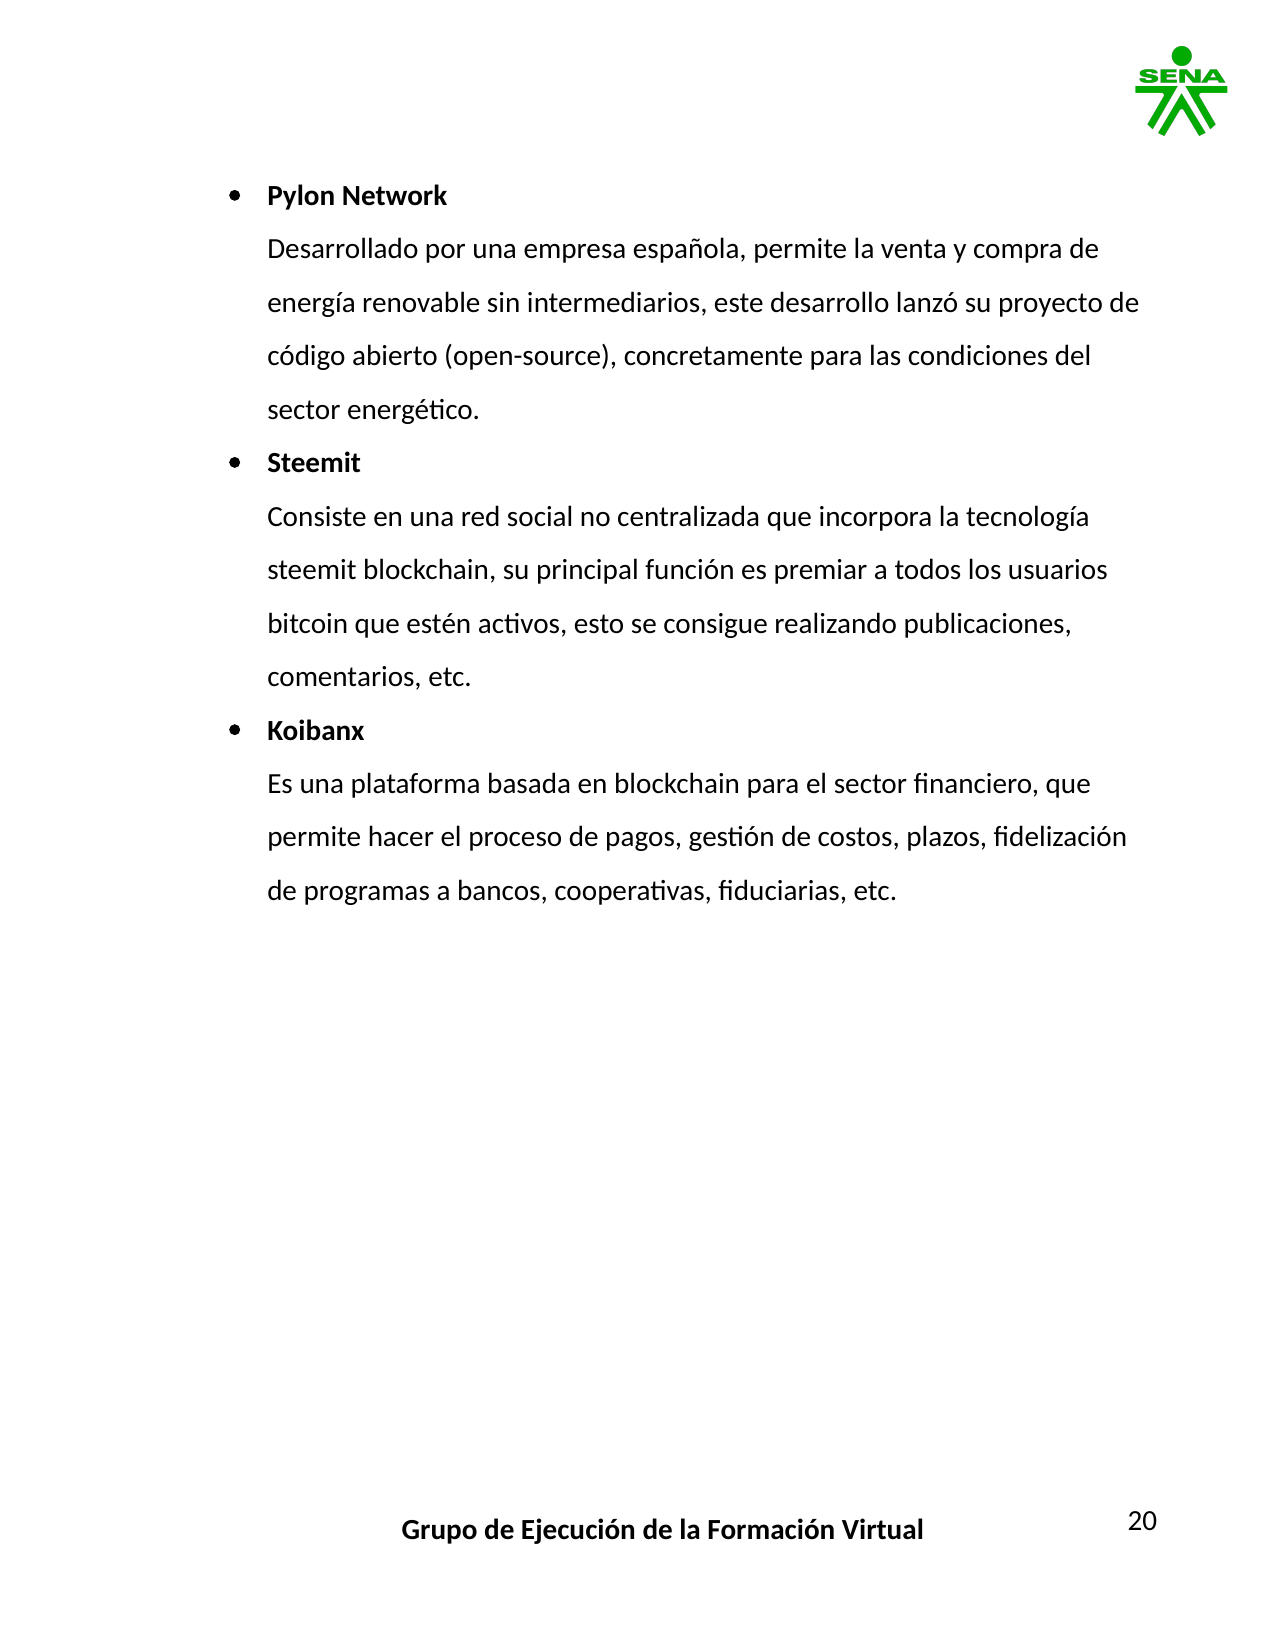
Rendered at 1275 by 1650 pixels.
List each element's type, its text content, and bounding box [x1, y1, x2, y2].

list Koibanx [229, 712, 1157, 747]
list Es una plataforma basada en blockchain para el sector financiero, que permite hacer el proceso de pagos, gestión de costos, plazos, fidelización de programas a bancos, cooperativas, fiduciarias, etc. [267, 765, 1157, 907]
list Pylon Network [229, 177, 1157, 213]
list Desarrollado por una empresa española, permite la venta y compra de energía renovable sin intermediarios, este desarrollo lanzó su proyecto de código abierto (open-source), concretamente para las condiciones del sector energético. [267, 231, 1157, 427]
picture [1135, 46, 1228, 136]
list Steemit [229, 444, 1157, 480]
list Consiste en una red social no centralizada que incorpora la tecnología steemit blockchain, su principal función es premiar a todos los usuarios bitcoin que estén activos, esto se consigue realizando publicaciones, comentarios, etc. [267, 498, 1157, 694]
